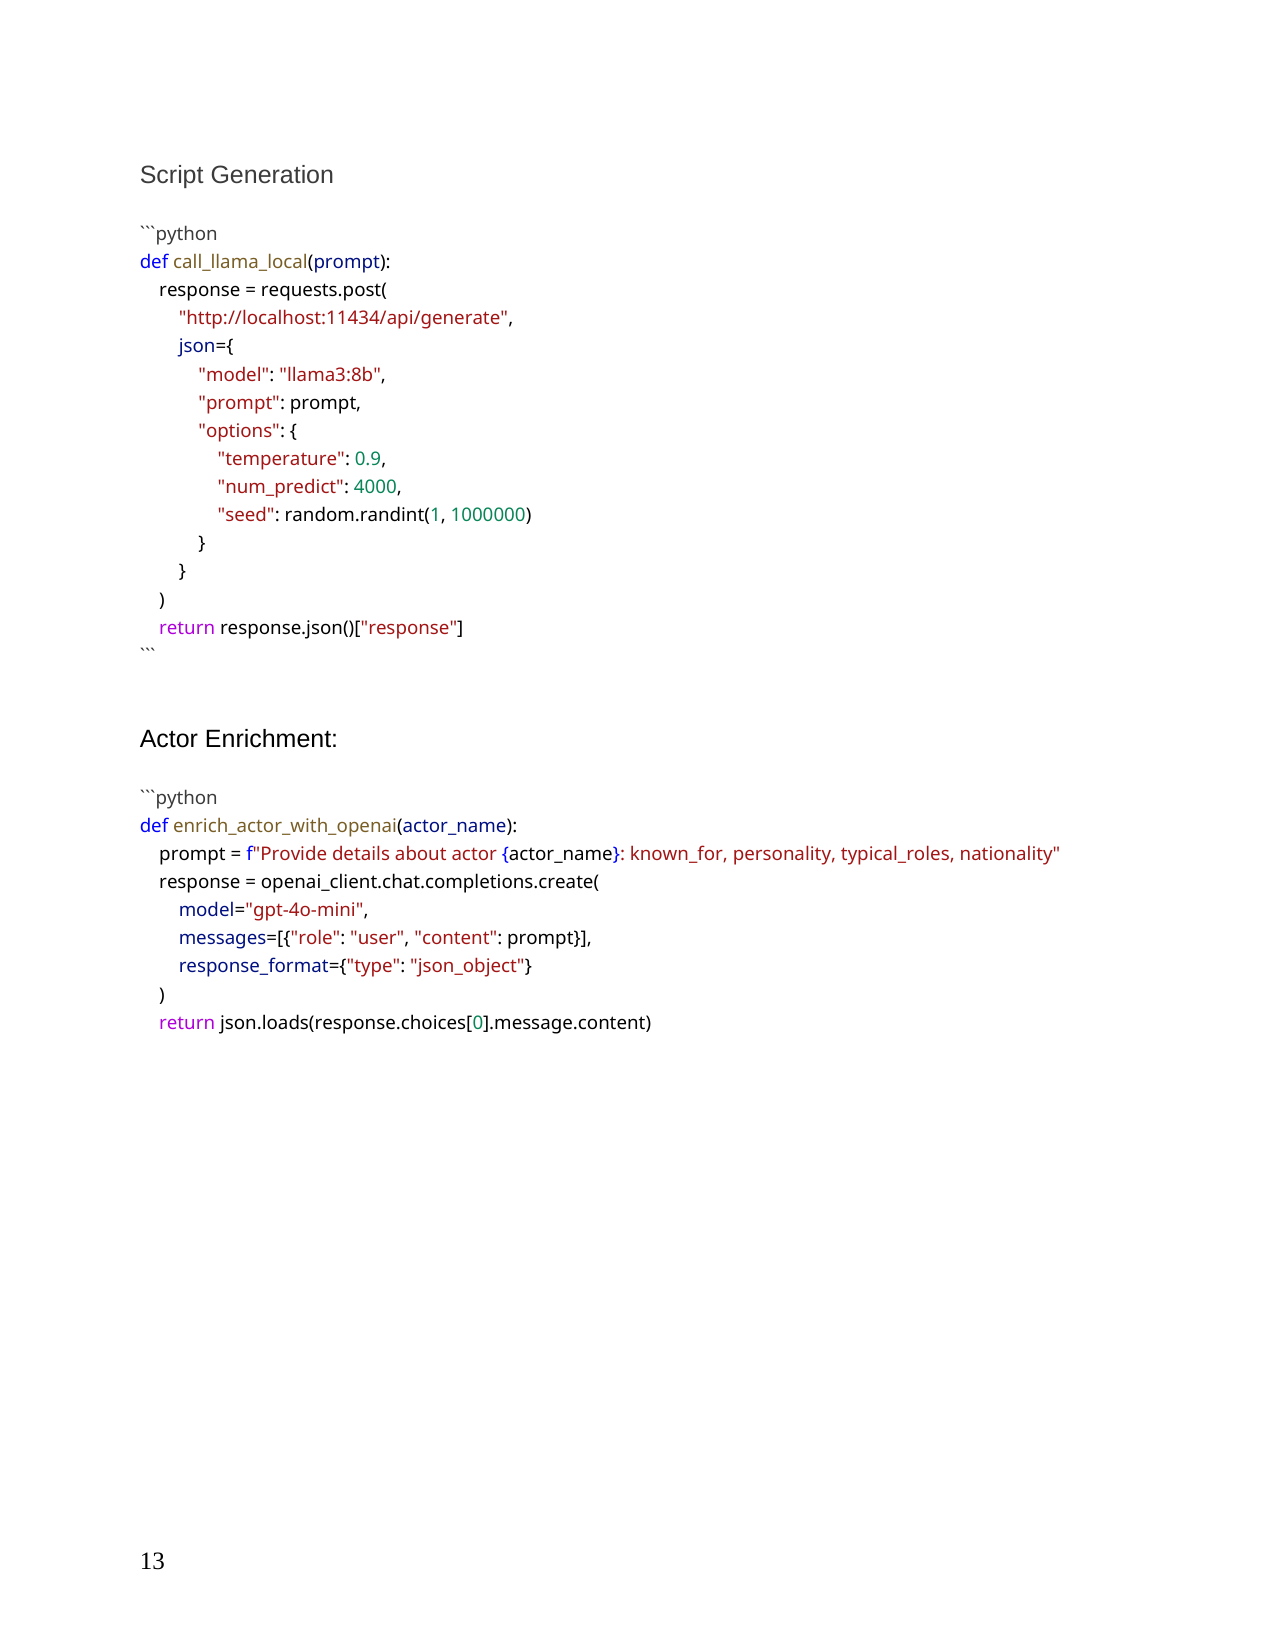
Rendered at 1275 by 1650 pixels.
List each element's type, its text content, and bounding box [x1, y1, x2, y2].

text "model": "llama3:8b", [139, 358, 1136, 386]
text "seed": random.randint(1, 1000000) [139, 499, 1136, 527]
text } [139, 555, 1136, 583]
text return json.loads(response.choices[0].message.content) [139, 1006, 1136, 1034]
text ```python [139, 781, 1136, 809]
text ) [139, 978, 1136, 1006]
text ``` [139, 639, 1136, 668]
text response = openai_client.chat.completions.create( [139, 866, 1136, 894]
text ```python [139, 218, 1136, 246]
text "http://localhost:11434/api/generate", [139, 302, 1136, 330]
text return response.json()["response"] [139, 611, 1136, 639]
text "prompt": prompt, [139, 386, 1136, 414]
text prompt = f"Provide details about actor {actor_name}: known_for, personality, typical_roles, nationality" [139, 838, 1136, 866]
text "temperature": 0.9, [139, 443, 1136, 471]
text "num_predict": 4000, [139, 471, 1136, 499]
text Actor Enrichment: [139, 724, 1136, 753]
text def enrich_actor_with_openai(actor_name): [139, 809, 1136, 838]
text "options": { [139, 414, 1136, 443]
text model="gpt-4o-mini", [139, 894, 1136, 922]
text Script Generation [139, 160, 1136, 189]
text response = requests.post( [139, 274, 1136, 302]
text def call_llama_local(prompt): [139, 246, 1136, 274]
text ) [139, 583, 1136, 611]
text response_format={"type": "json_object"} [139, 950, 1136, 978]
text } [139, 527, 1136, 555]
text messages=[{"role": "user", "content": prompt}], [139, 922, 1136, 950]
text json={ [139, 330, 1136, 358]
